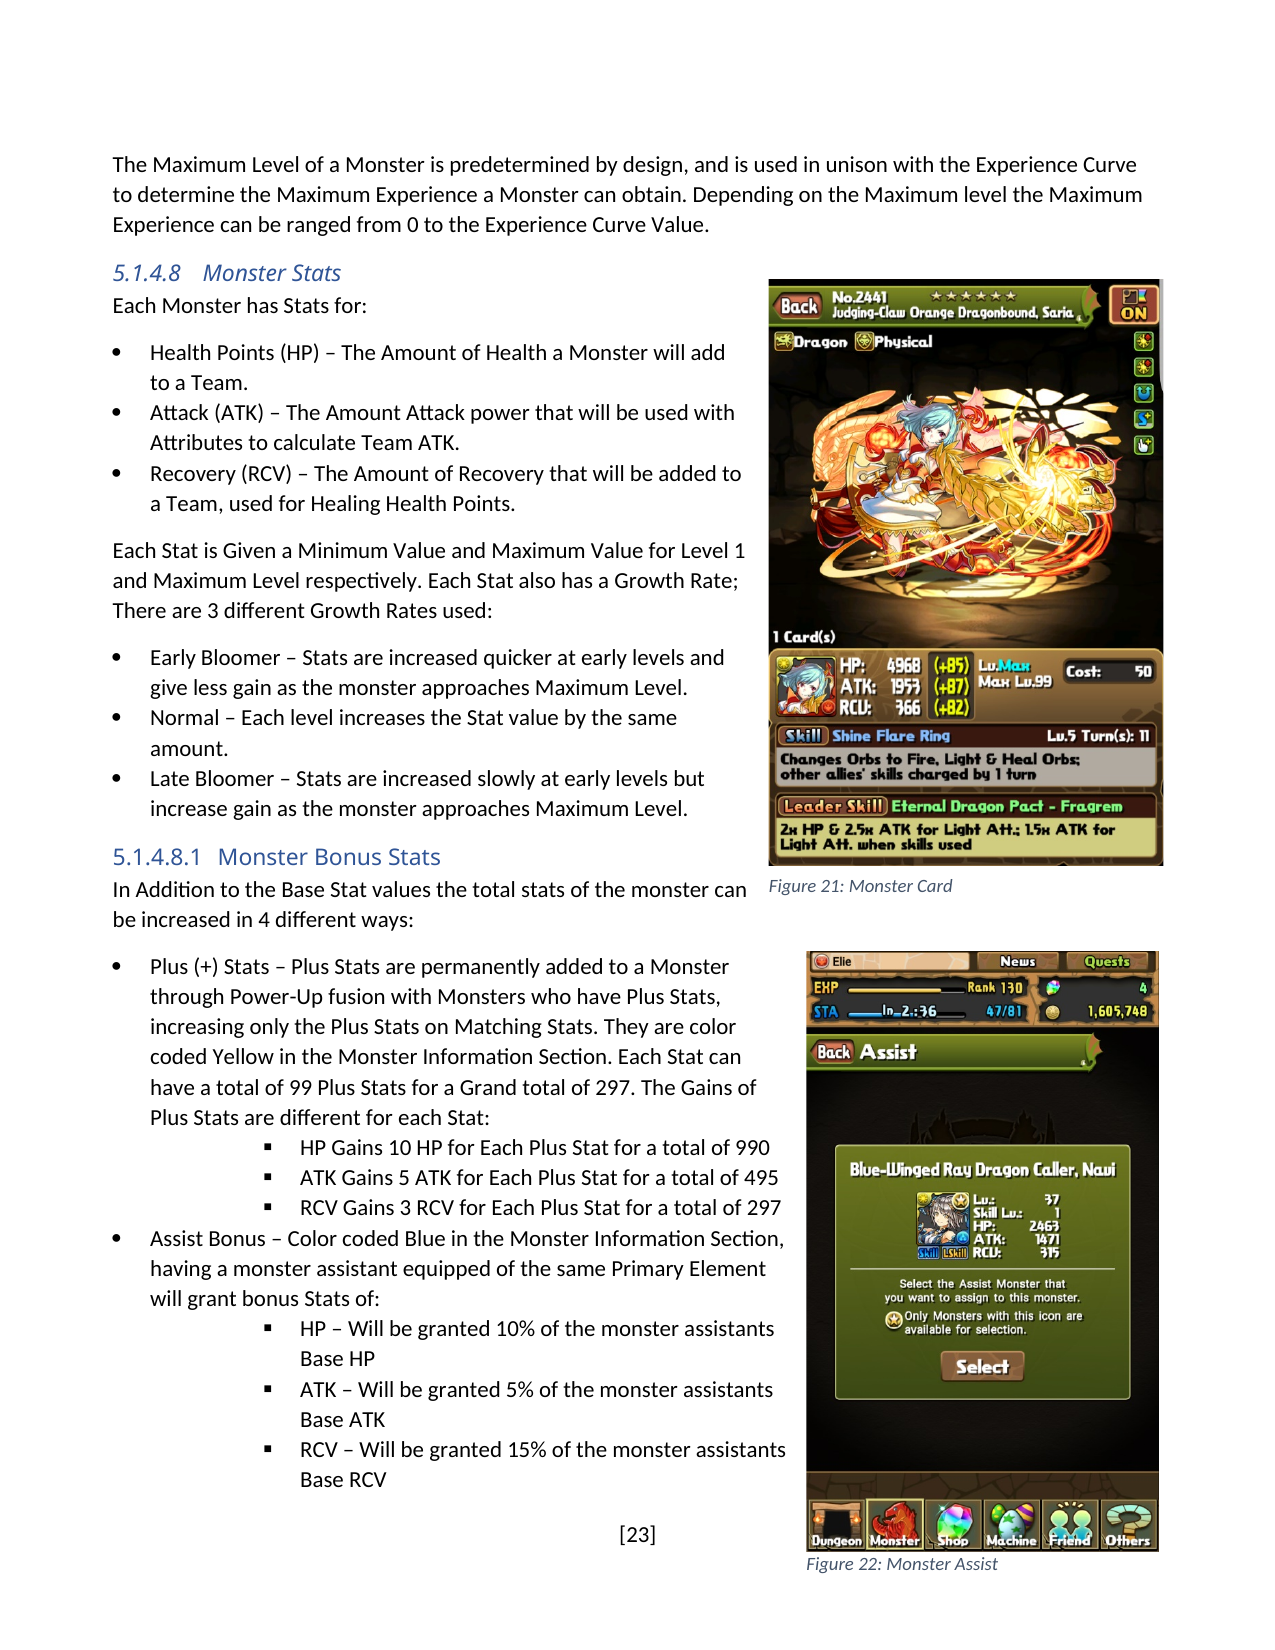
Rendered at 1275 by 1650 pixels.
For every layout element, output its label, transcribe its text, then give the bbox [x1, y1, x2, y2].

text In Addition to the Base Stat values the total stats of the monster can be increased in 4 different ways: [112, 875, 1162, 933]
text Each Monster has Stats for: [112, 291, 768, 319]
list RCV – Will be granted 15% of the monster assistants Base RCV [262, 1435, 806, 1493]
list Attack (ATK) – The Amount Attack power that will be used with Attributes to calculate Team ATK. [112, 398, 768, 457]
list HP Gains 10 HP for Each Plus Stat for a total of 990 [262, 1133, 806, 1161]
text The Maximum Level of a Monster is predetermined by design, and is used in unison with the Experience Curve to determine the Maximum Experience a Monster can obtain. Depending on the Maximum level the Maximum Experience can be ranged from 0 to the Experience Curve Value. [112, 150, 1162, 238]
list Health Points (HP) – The Amount of Health a Monster will add to a Team. [112, 338, 768, 396]
list HP – Will be granted 10% of the monster assistants Base HP [262, 1314, 806, 1373]
list Late Bloomer – Stats are increased slowly at early levels but increase gain as the monster approaches Maximum Level. [112, 764, 768, 822]
list ATK – Will be granted 5% of the monster assistants Base ATK [262, 1375, 806, 1433]
list ATK Gains 5 ATK for Each Plus Stat for a total of 495 [262, 1163, 806, 1191]
list Plus (+) Stats – Plus Stats are permanently added to a Monster through Power-Up fusion with Monsters who have Plus Stats, increasing only the Plus Stats on Matching Stats. They are color coded Yellow in the Monster Information Section. Each Stat can have a total of 99 Plus Stats for a Grand total of 297. The Gains of Plus Stats are different for each Stat: [112, 952, 806, 1131]
list Assist Bonus – Color coded Blue in the Monster Information Section, having a monster assistant equipped of the same Primary Element will grant bonus Stats of: [112, 1224, 806, 1312]
list Recovery (RCV) – The Amount of Recovery that will be added to a Team, used for Healing Health Points. [112, 459, 768, 517]
subtitle Monster Stats [112, 257, 1162, 288]
subtitle Monster Bonus Stats [112, 841, 1162, 872]
picture [806, 951, 1159, 1551]
picture [768, 279, 1164, 866]
list Normal – Each level increases the Stat value by the same amount. [112, 703, 768, 762]
list RCV Gains 3 RCV for Each Plus Stat for a total of 297 [262, 1193, 806, 1222]
text Each Stat is Given a Minimum Value and Maximum Value for Level 1 and Maximum Level respectively. Each Stat also has a Growth Rate; There are 3 different Growth Rates used: [112, 536, 768, 624]
list Early Bloomer – Stats are increased quicker at early levels and give less gain as the monster approaches Maximum Level. [112, 643, 768, 701]
